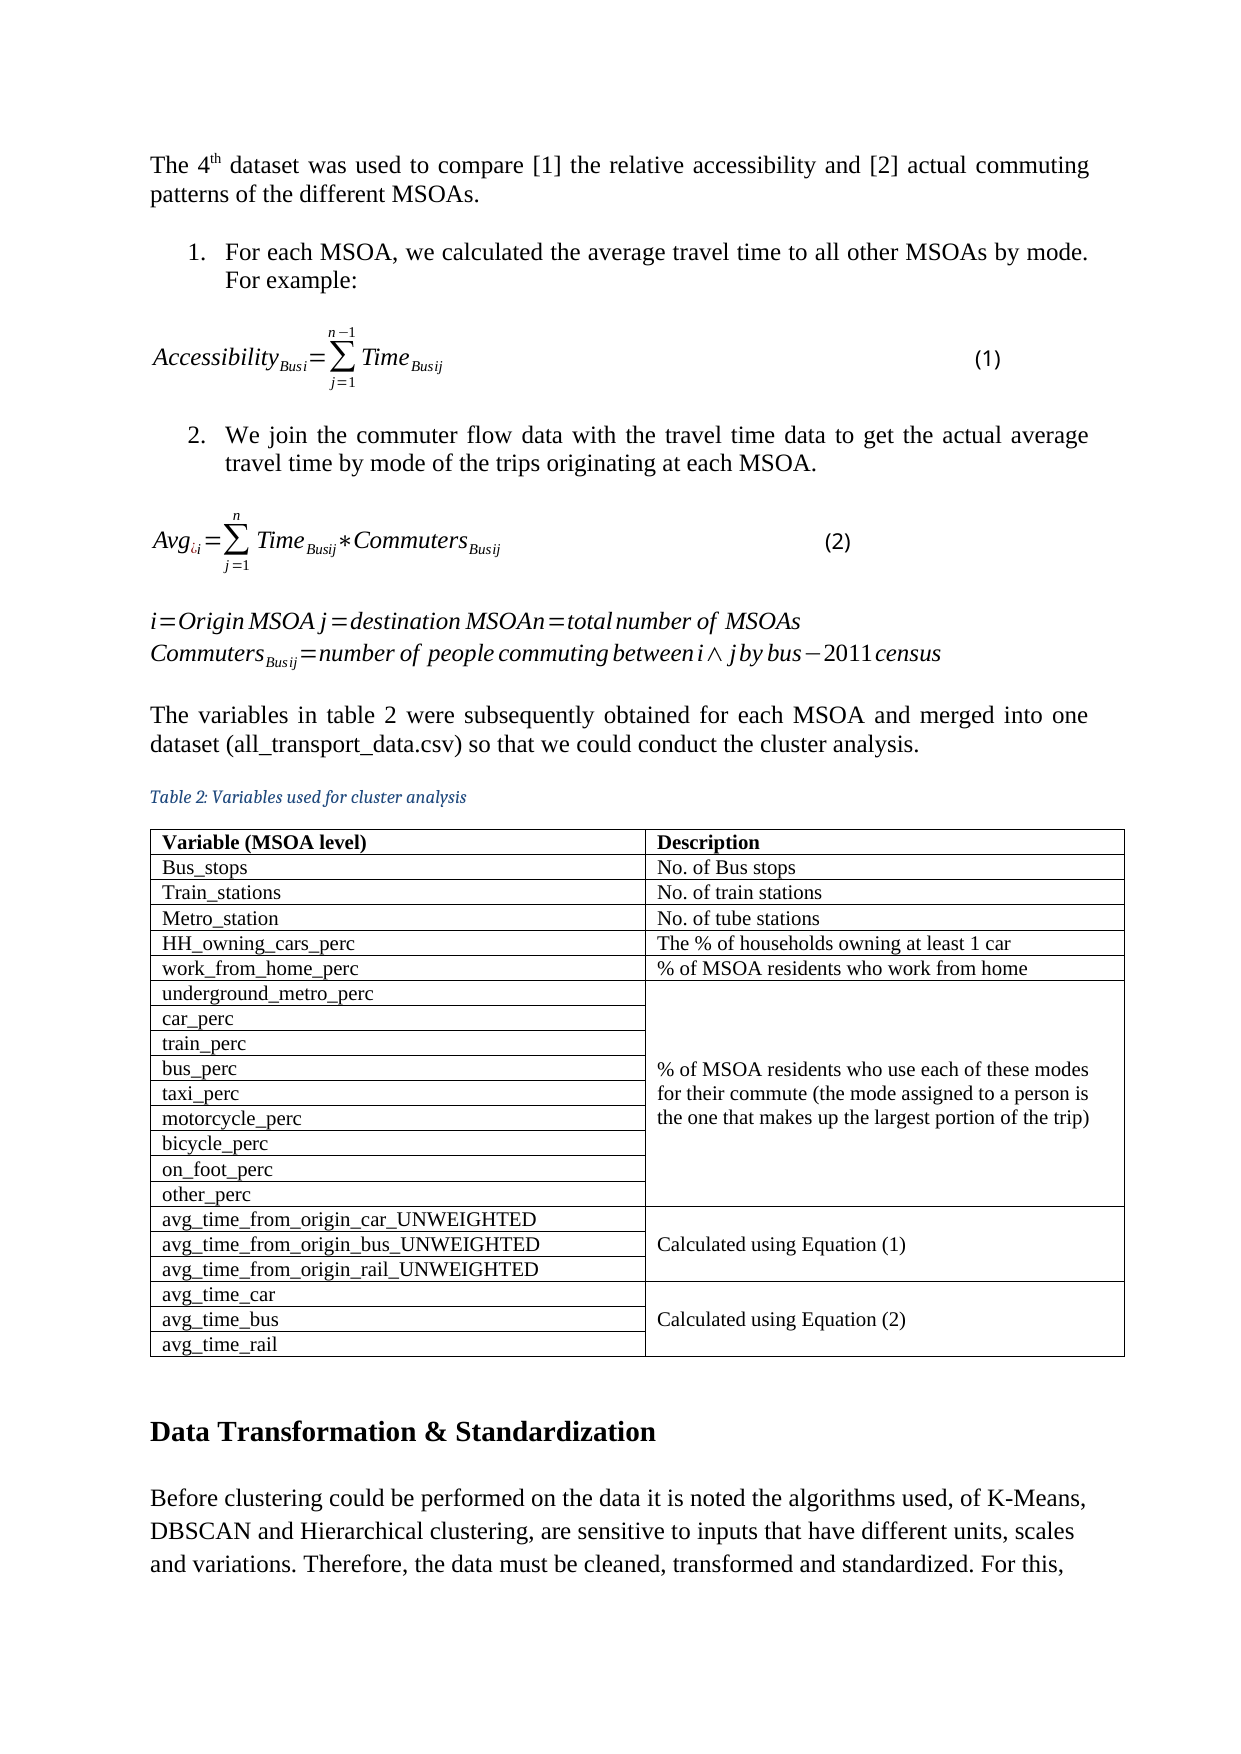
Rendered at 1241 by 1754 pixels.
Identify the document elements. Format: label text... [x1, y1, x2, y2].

table_cell The % of households owning at least 1 car [646, 931, 1124, 954]
table_cell HH_owning_cars_perc [151, 931, 645, 954]
table_cell avg_time_from_origin_bus_UNWEIGHTED [151, 1232, 645, 1256]
table_cell % of MSOA residents who work from home [646, 956, 1124, 980]
list For each MSOA, we calculated the average travel time to all other MSOAs by mode. For example: [187, 237, 1090, 294]
table_cell No. of Bus stops [646, 855, 1124, 879]
table_cell avg_time_from_origin_rail_UNWEIGHTED [151, 1257, 645, 1281]
text Data Transformation & Standardization [150, 1414, 1090, 1448]
table_cell underground_metro_perc [151, 981, 645, 1005]
text The variables in table 2 were subsequently obtained for each MSOA and merged into one dataset (all_transport_data.csv) so that we could conduct the cluster analysis. [150, 700, 1090, 757]
table_cell avg_time_car [151, 1282, 645, 1306]
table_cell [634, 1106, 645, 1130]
table_cell train_perc [151, 1031, 645, 1055]
table_cell Metro_station [151, 905, 645, 929]
table_cell bicycle_perc [151, 1131, 645, 1155]
text (2) [150, 506, 1090, 574]
table_cell No. of train stations [646, 880, 1124, 904]
table_cell bus_perc [151, 1056, 645, 1080]
table_cell No. of tube stations [646, 905, 1124, 929]
text The 4th dataset was used to compare [1] the relative accessibility and [2] actual commuting patterns of the different MSOAs. [150, 150, 1090, 207]
table_cell Train_stations [151, 880, 645, 904]
table_cell car_perc [151, 1006, 645, 1030]
table_cell avg_time_from_origin_car_UNWEIGHTED [151, 1207, 645, 1231]
text (1) [150, 323, 1090, 391]
table_header Description [646, 830, 1124, 854]
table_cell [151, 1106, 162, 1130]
table_cell Bus_stops [151, 855, 645, 879]
table_cell work_from_home_perc [151, 956, 645, 980]
table_cell avg_time_rail [151, 1332, 645, 1356]
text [150, 1483, 1090, 1578]
text Table 2: Variables used for cluster analysis [150, 787, 1090, 808]
table_cell other_perc [151, 1182, 645, 1206]
list We join the commuter flow data with the travel time data to get the actual average travel time by mode of the trips originating at each MSOA. [187, 420, 1090, 477]
table_cell Calculated using Equation (2) [646, 1282, 1124, 1356]
table_cell % of MSOA residents who use each of these modes for their commute (the mode assigned to a person is the one that makes up the largest portion of the trip) [646, 981, 1124, 1206]
table_cell on_foot_perc [151, 1156, 645, 1181]
table_cell avg_time_bus [151, 1307, 645, 1331]
table_cell Calculated using Equation (1) [646, 1207, 1124, 1281]
table_header Variable (MSOA level) [151, 830, 645, 854]
